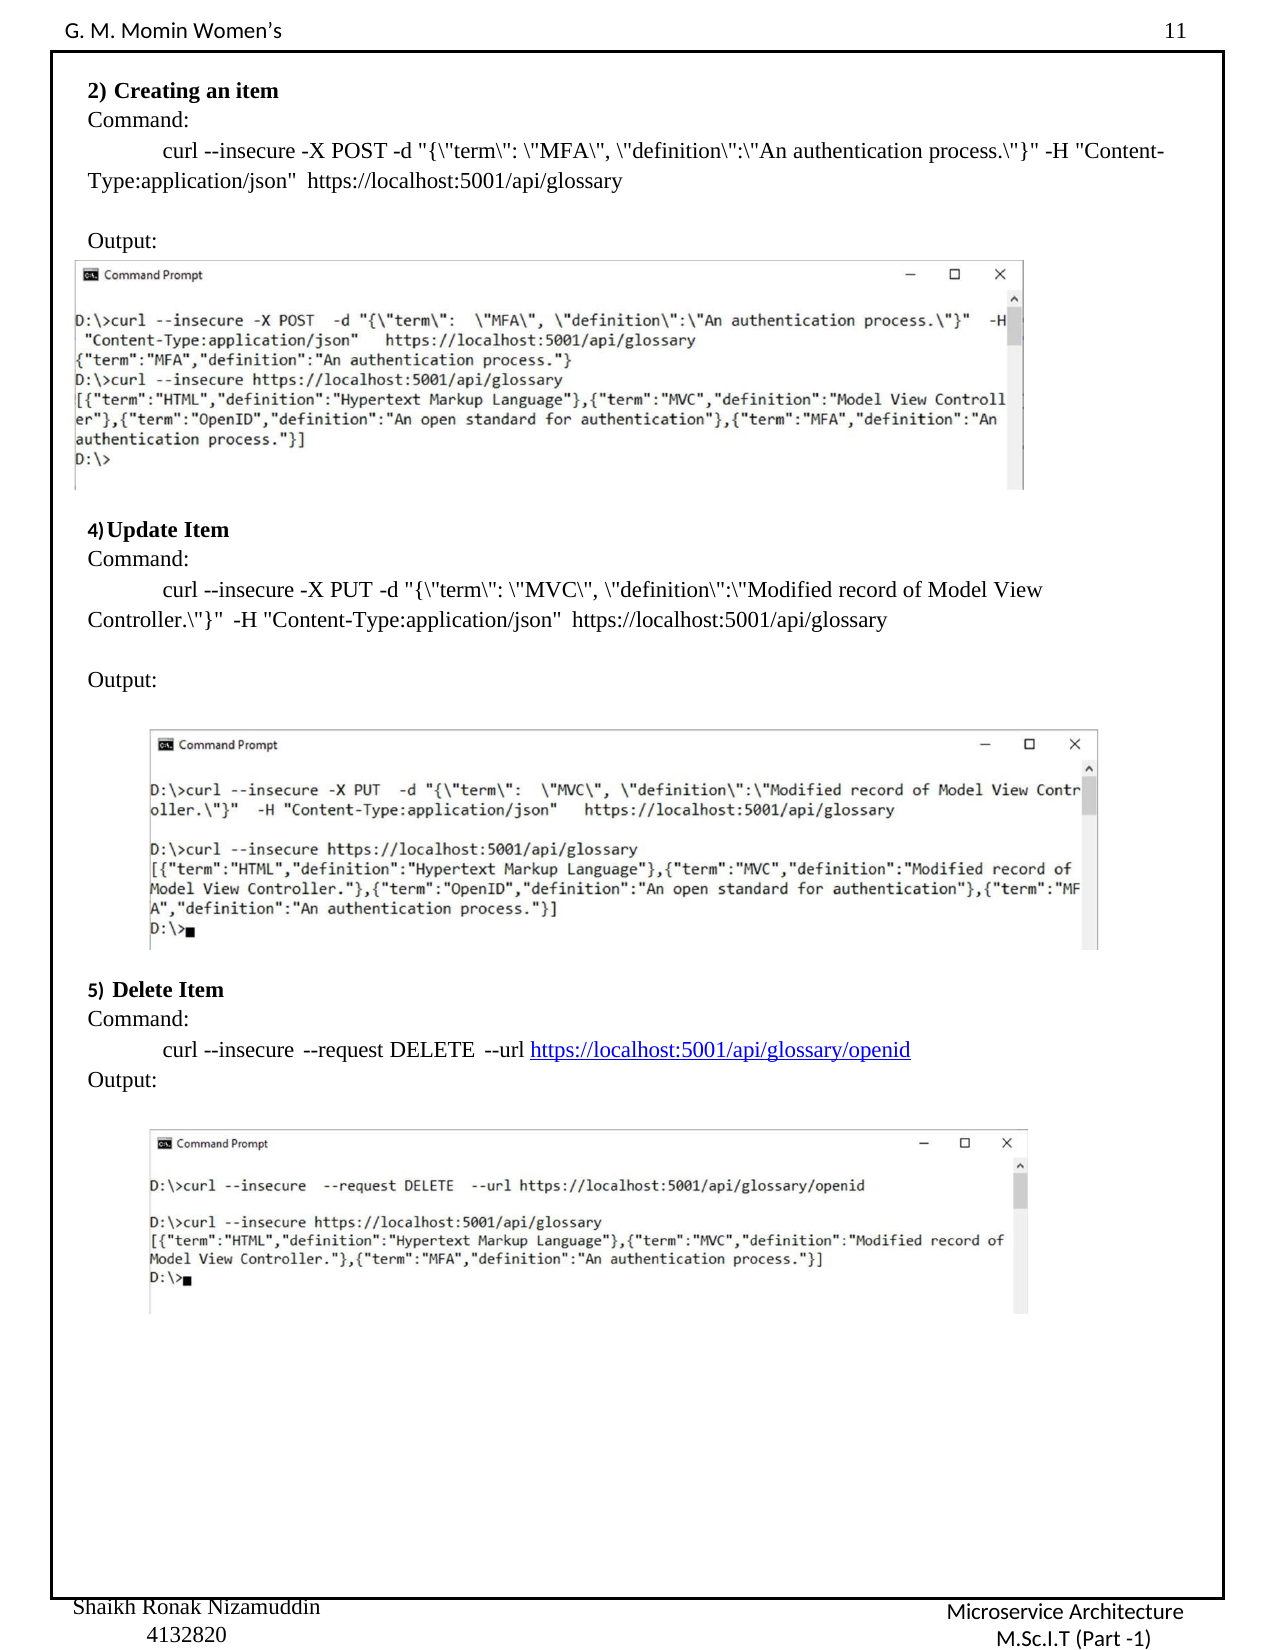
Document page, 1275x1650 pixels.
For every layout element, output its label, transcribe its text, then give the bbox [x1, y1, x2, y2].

text Output: [87, 666, 1181, 692]
subtitle Delete Item [87, 977, 1181, 1003]
text curl --insecure --request DELETE --url https://localhost:5001/api/glossary/openid [162, 1036, 1181, 1062]
text Output: [87, 1066, 1181, 1092]
text Command: [87, 106, 1181, 132]
text Output: [87, 227, 1181, 253]
text curl --insecure -X POST -d "{\"term\": \"MFA\", \"definition\":\"An authentication process.\"}" -H "Content- Type:application/json" https://localhost:5001/api/glossary [87, 137, 1181, 193]
text Command: [87, 1005, 1181, 1031]
picture [149, 1129, 1028, 1314]
subtitle Update Item [87, 517, 1181, 543]
subtitle 2) Creating an item [87, 77, 1181, 103]
picture [74, 260, 1024, 490]
picture [149, 729, 1099, 950]
text Command: [87, 545, 1181, 571]
text curl --insecure -X PUT -d "{\"term\": \"MVC\", \"definition\":\"Modified record of Model View Controller.\"}" -H "Content-Type:application/json" https://localhost:5001/api/glossary [87, 576, 1106, 632]
